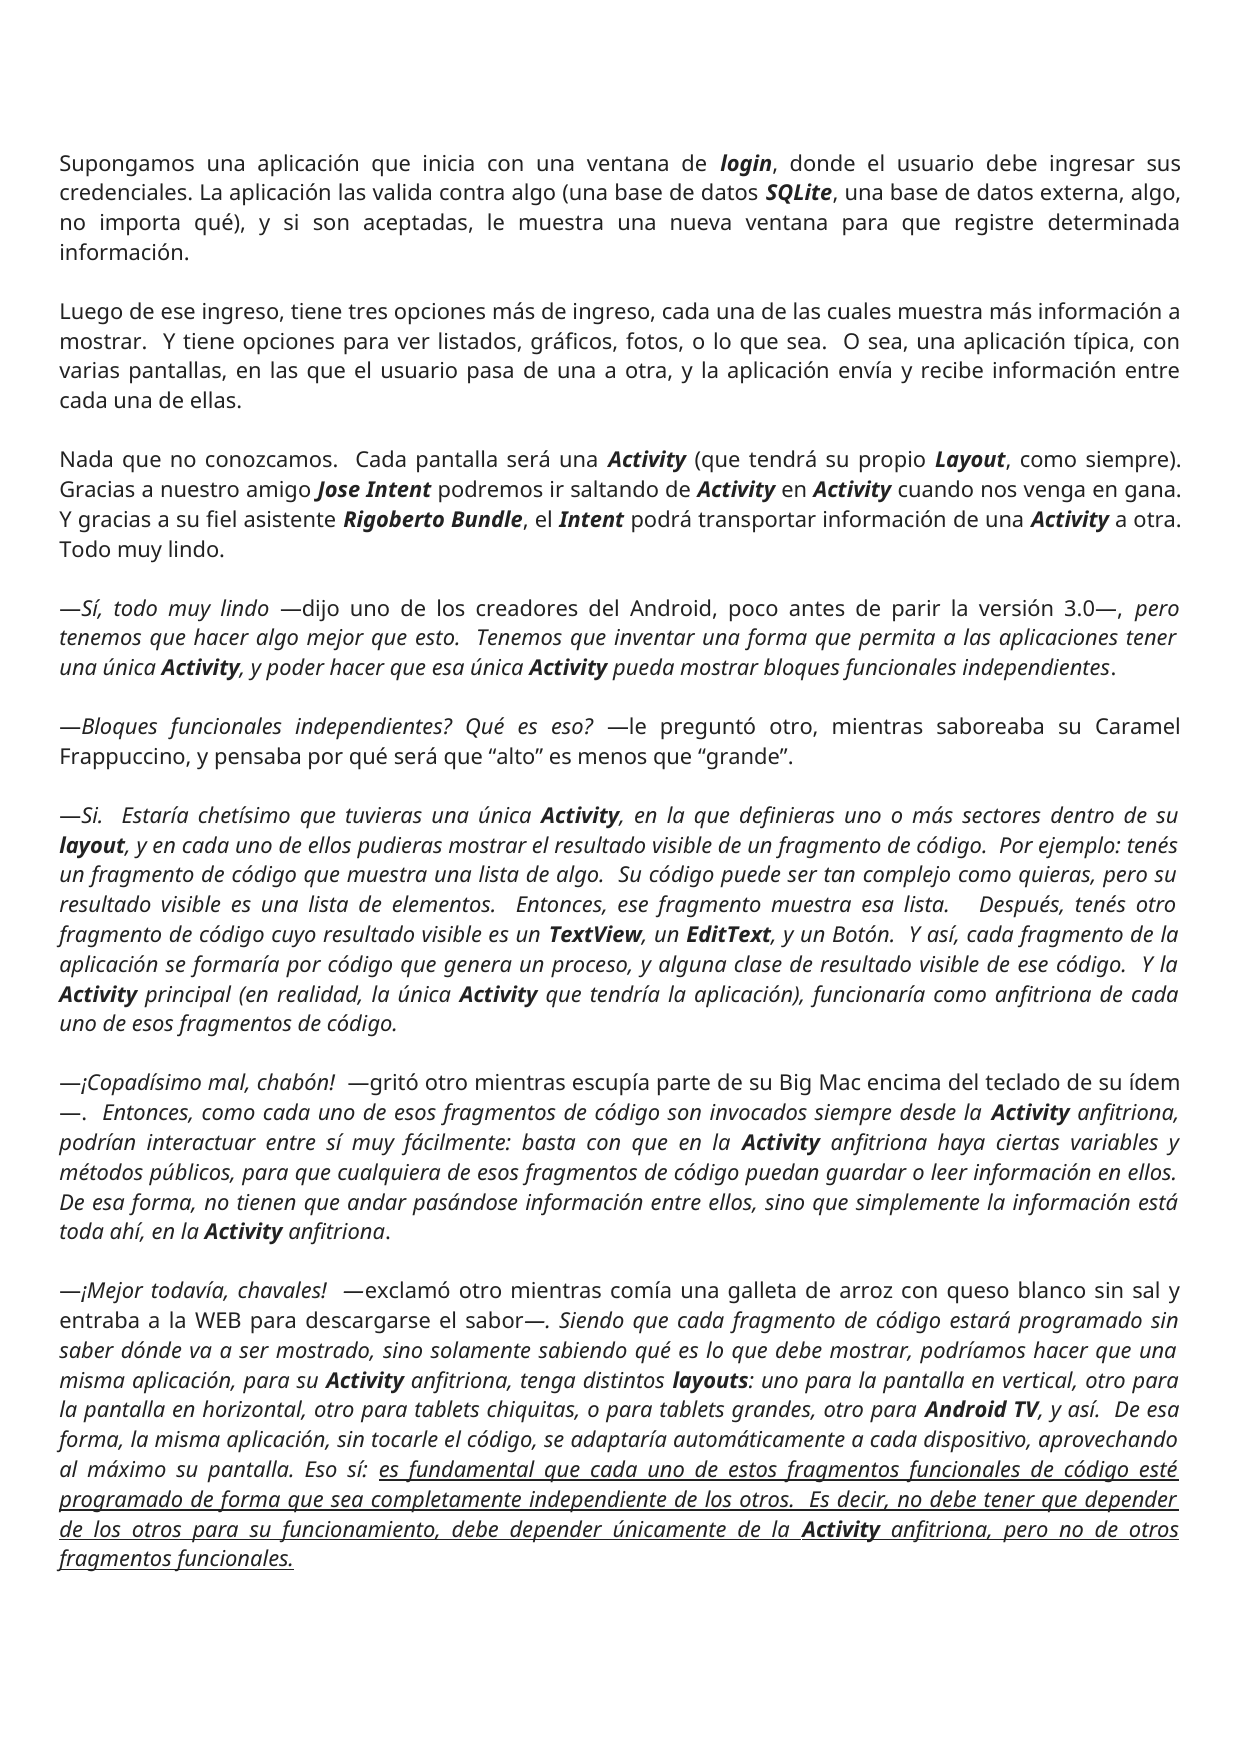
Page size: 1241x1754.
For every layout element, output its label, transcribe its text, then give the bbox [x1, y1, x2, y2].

text —¡Mejor todavía, chavales! —exclamó otro mientras comía una galleta de arroz con queso blanco sin sal y entraba a la WEB para descargarse el sabor—. Siendo que cada fragmento de código estará programado sin saber dónde va a ser mostrado, sino solamente sabiendo qué es lo que debe mostrar, podríamos hacer que una misma aplicación, para su Activity anfitriona, tenga distintos layouts: uno para la pantalla en vertical, otro para la pantalla en horizontal, otro para tablets chiquitas, o para tablets grandes, otro para Android TV, y así. De esa forma, la misma aplicación, sin tocarle el código, se adaptaría automáticamente a cada dispositivo, aprovechando al máximo su pantalla. Eso sí: es fundamental que cada uno de estos fragmentos funcionales de código esté programado de forma que sea completamente independiente de los otros. Es decir, no debe tener que depender de los otros para su funcionamiento, debe depender únicamente de la Activity anfitriona, pero no de otros fragmentos funcionales. [59, 1275, 1182, 1573]
text —Sí, todo muy lindo —dijo uno de los creadores del Android, poco antes de parir la versión 3.0—, pero tenemos que hacer algo mejor que esto. Tenemos que inventar una forma que permita a las aplicaciones tener una única Activity, y poder hacer que esa única Activity pueda mostrar bloques funcionales independientes. [59, 593, 1182, 682]
text Supongamos una aplicación que inicia con una ventana de login, donde el usuario debe ingresar sus credenciales. La aplicación las valida contra algo (una base de datos SQLite, una base de datos externa, algo, no importa qué), y si son aceptadas, le muestra una nueva ventana para que registre determinada información. [59, 148, 1182, 267]
text —Bloques funcionales independientes? Qué es eso? —le preguntó otro, mientras saboreaba su Caramel Frappuccino, y pensaba por qué será que “alto” es menos que “grande”. [59, 711, 1182, 771]
text —Si. Estaría chetísimo que tuvieras una única Activity, en la que definieras uno o más sectores dentro de su layout, y en cada uno de ellos pudieras mostrar el resultado visible de un fragmento de código. Por ejemplo: tenés un fragmento de código que muestra una lista de algo. Su código puede ser tan complejo como quieras, pero su resultado visible es una lista de elementos. Entonces, ese fragmento muestra esa lista. Después, tenés otro fragmento de código cuyo resultado visible es un TextView, un EditText, y un Botón. Y así, cada fragmento de la aplicación se formaría por código que genera un proceso, y alguna clase de resultado visible de ese código. Y la Activity principal (en realidad, la única Activity que tendría la aplicación), funcionaría como anfitriona de cada uno de esos fragmentos de código. [59, 800, 1182, 1038]
text Luego de ese ingreso, tiene tres opciones más de ingreso, cada una de las cuales muestra más información a mostrar. Y tiene opciones para ver listados, gráficos, fotos, o lo que sea. O sea, una aplicación típica, con varias pantallas, en las que el usuario pasa de una a otra, y la aplicación envía y recibe información entre cada una de ellas. [59, 296, 1182, 415]
text —¡Copadísimo mal, chabón! —gritó otro mientras escupía parte de su Big Mac encima del teclado de su ídem—. Entonces, como cada uno de esos fragmentos de código son invocados siempre desde la Activity anfitriona, podrían interactuar entre sí muy fácilmente: basta con que en la Activity anfitriona haya ciertas variables y métodos públicos, para que cualquiera de esos fragmentos de código puedan guardar o leer información en ellos. De esa forma, no tienen que andar pasándose información entre ellos, sino que simplemente la información está toda ahí, en la Activity anfitriona. [59, 1067, 1182, 1246]
text Nada que no conozcamos. Cada pantalla será una Activity (que tendrá su propio Layout, como siempre). Gracias a nuestro amigo Jose Intent podremos ir saltando de Activity en Activity cuando nos venga en gana. Y gracias a su fiel asistente Rigoberto Bundle, el Intent podrá transportar información de una Activity a otra. Todo muy lindo. [59, 444, 1182, 563]
